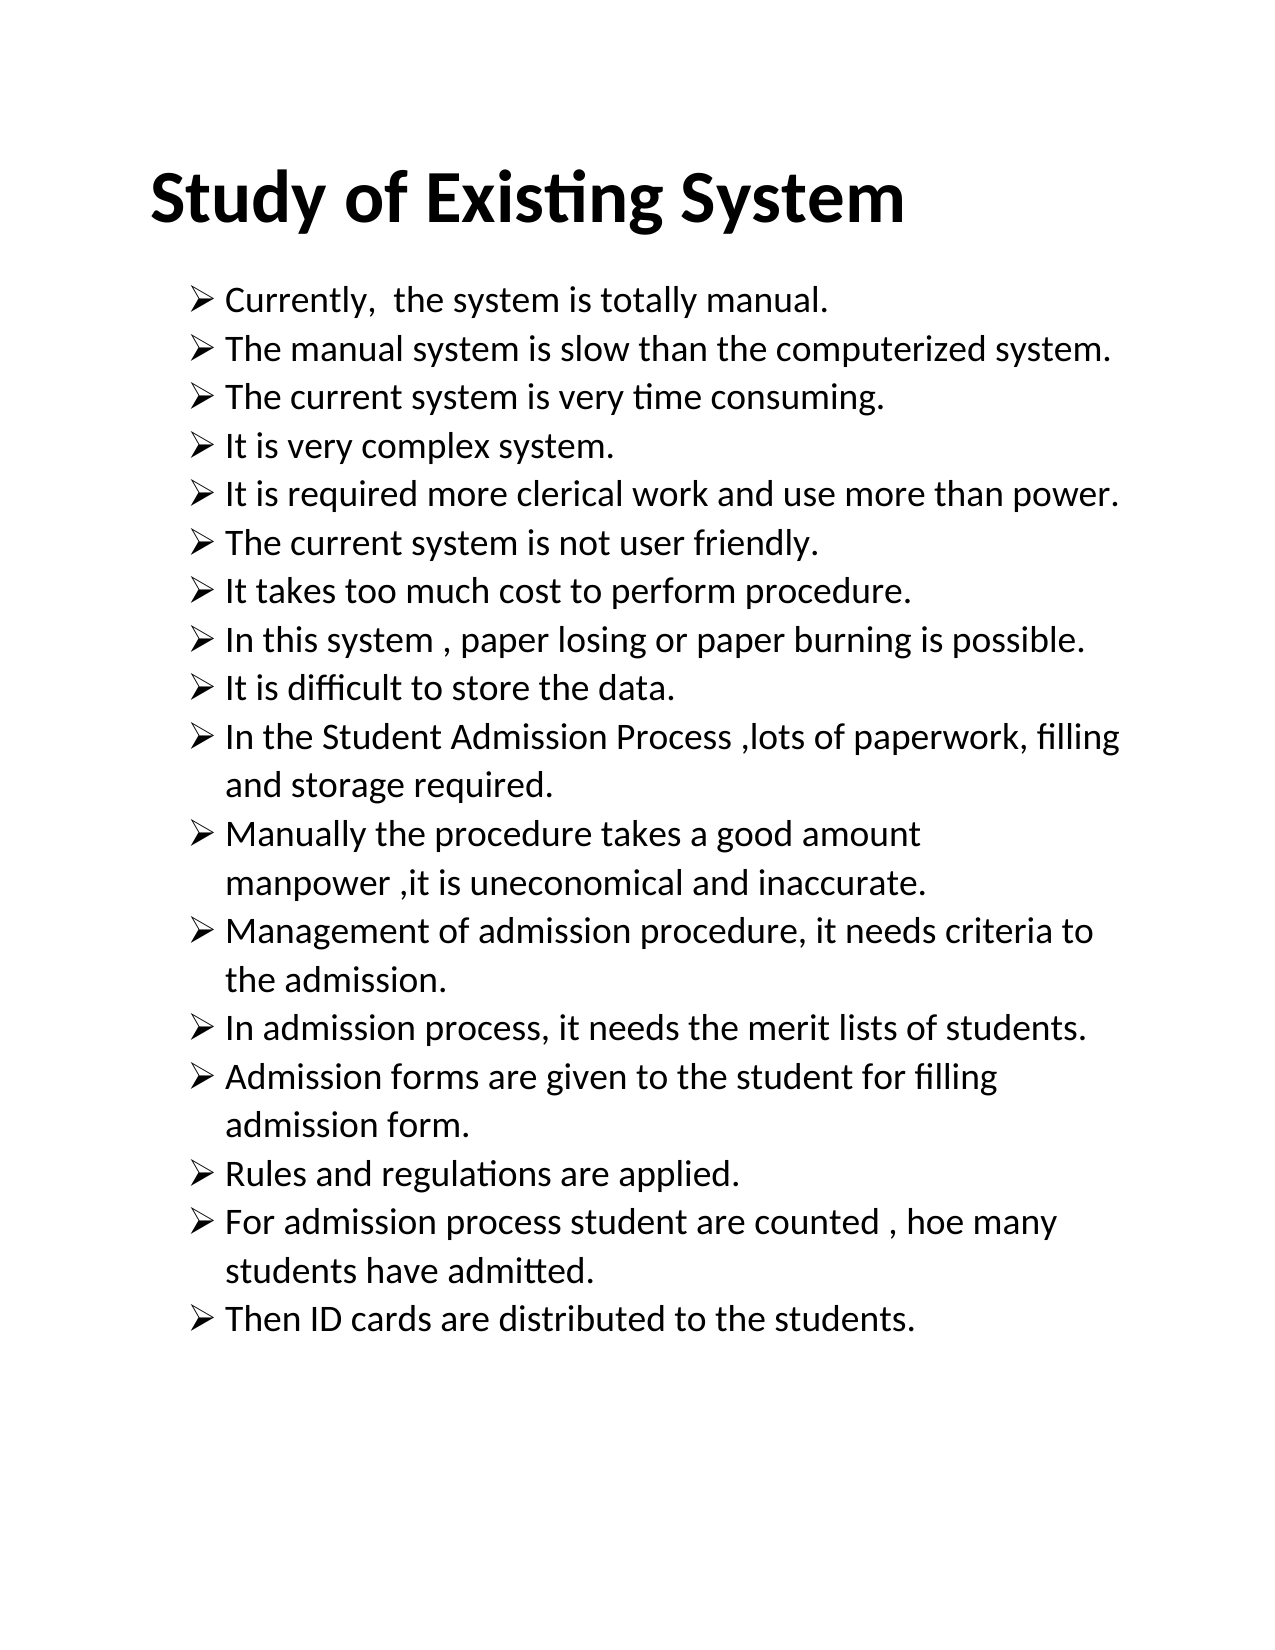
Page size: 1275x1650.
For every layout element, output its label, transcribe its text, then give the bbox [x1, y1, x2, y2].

list Management of admission procedure, it needs criteria to the admission. [187, 907, 1125, 1001]
list In this system , paper losing or paper burning is possible. [187, 616, 1125, 662]
list Admission forms are given to the student for filling admission form. [187, 1053, 1125, 1147]
list Rules and regulations are applied. [187, 1150, 1125, 1196]
list The current system is very time consuming. [187, 373, 1125, 419]
text Study of Existing System [150, 150, 1125, 242]
list For admission process student are counted , hoe many students have admitted. [187, 1198, 1125, 1293]
list It takes too much cost to perform procedure. [187, 567, 1125, 613]
list It is difficult to store the data. [187, 664, 1125, 710]
list Then ID cards are distributed to the students. [187, 1295, 1125, 1341]
list It is required more clerical work and use more than power. [187, 470, 1125, 516]
list It is very complex system. [187, 422, 1125, 467]
list The manual system is slow than the computerized system. [187, 324, 1125, 370]
list In admission process, it needs the merit lists of students. [187, 1004, 1125, 1050]
list The current system is not user friendly. [187, 519, 1125, 564]
list In the Student Admission Process ,lots of paperwork, filling and storage required. [187, 713, 1125, 807]
list Manually the procedure takes a good amount manpower ,it is uneconomical and inaccurate. [187, 810, 1125, 904]
list Currently, the system is totally manual. [187, 276, 1125, 322]
